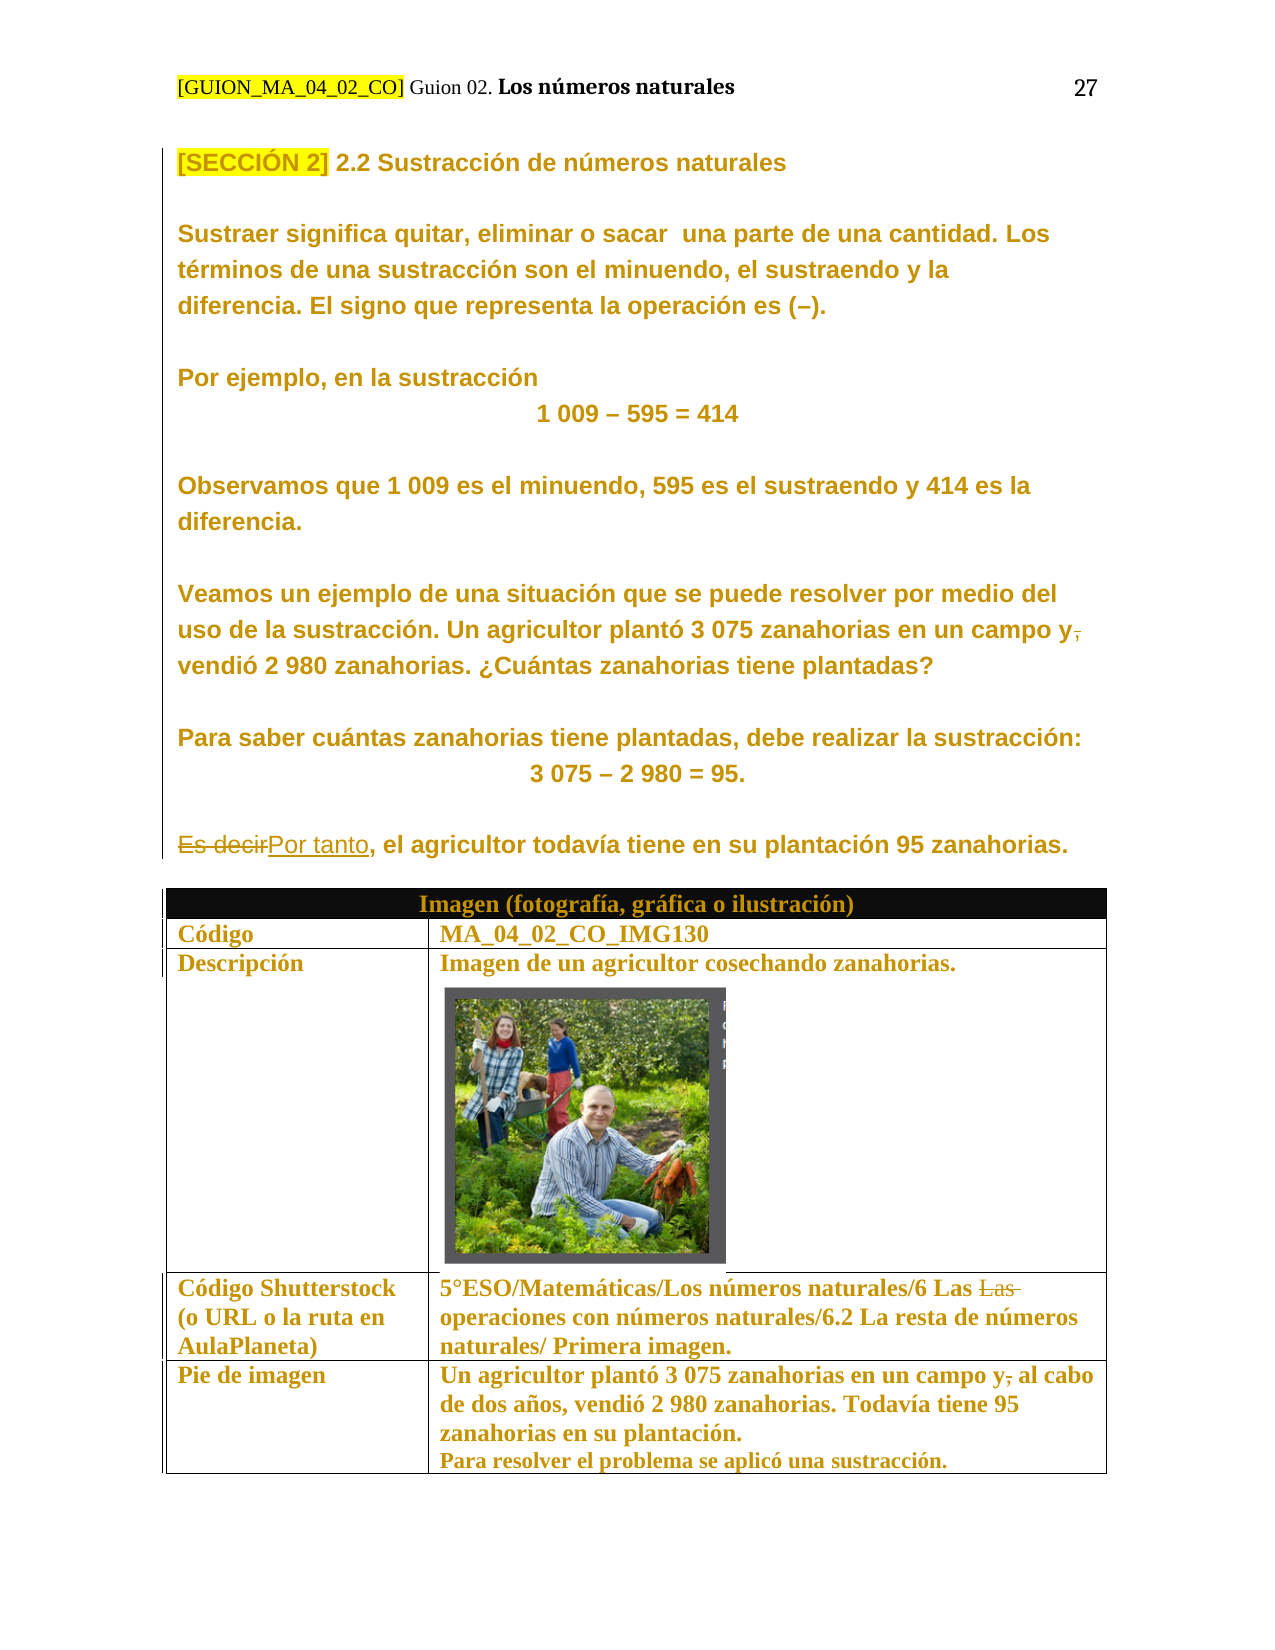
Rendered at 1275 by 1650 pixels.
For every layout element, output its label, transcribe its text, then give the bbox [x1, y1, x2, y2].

text , el agricultor todavía tiene en su plantación 95 zanahorias. [177, 823, 1098, 859]
text Para saber cuántas zanahorias tiene plantadas, debe realizar la sustracción: [177, 715, 1098, 751]
text Veamos un ejemplo de una situación que se puede resolver por medio del uso de la sustracción. Un agricultor plantó 3 075 zanahorias en un campo y vendió 2 980 zanahorias. ¿Cuántas zanahorias tiene plantadas? [177, 572, 1098, 679]
table_cell Pie de imagen [167, 1361, 428, 1473]
text 1 009 – 595 = 414 [177, 392, 1098, 428]
picture [439, 977, 726, 1273]
text Observamos que 1 009 es el minuendo, 595 es el sustraendo y 414 es la diferencia. [177, 464, 1098, 536]
table_cell Código Shutterstock (o URL o la ruta en AulaPlaneta) [167, 1273, 428, 1359]
table_cell 5°ESO/Matemáticas/Los números naturales/6 Las operaciones con números naturales/6.2 La resta de números naturales/ Primera imagen. [429, 1273, 1106, 1359]
table_cell MA_04_02_CO_IMG130 [429, 919, 1106, 947]
table_header Imagen (fotografía, gráfica o ilustración) [167, 889, 1106, 918]
text Por ejemplo, en la sustracción [177, 356, 1098, 392]
table_cell Código [167, 919, 428, 947]
table_cell Un agricultor plantó 3 075 zanahorias en un campo y al cabo de dos años, vendió 2 980 zanahorias. Todavía tiene 95 zanahorias en su plantación. Para resolver el problema se aplicó una sustracción. [429, 1361, 1106, 1473]
text Sustraer significa quitar, eliminar o sacar una parte de una cantidad. Los términos de una sustracción son el minuendo, el sustraendo y la diferencia. El signo que representa la operación es (–). [177, 176, 1098, 320]
table_cell Descripción [167, 949, 428, 1272]
text 3 075 – 2 980 = 95. [177, 751, 1098, 787]
text [SECCIÓN 2] 2.2 Sustracción de números naturales [329, 148, 1098, 176]
table_cell Imagen de un agricultor cosechando zanahorias. [429, 949, 1106, 1272]
